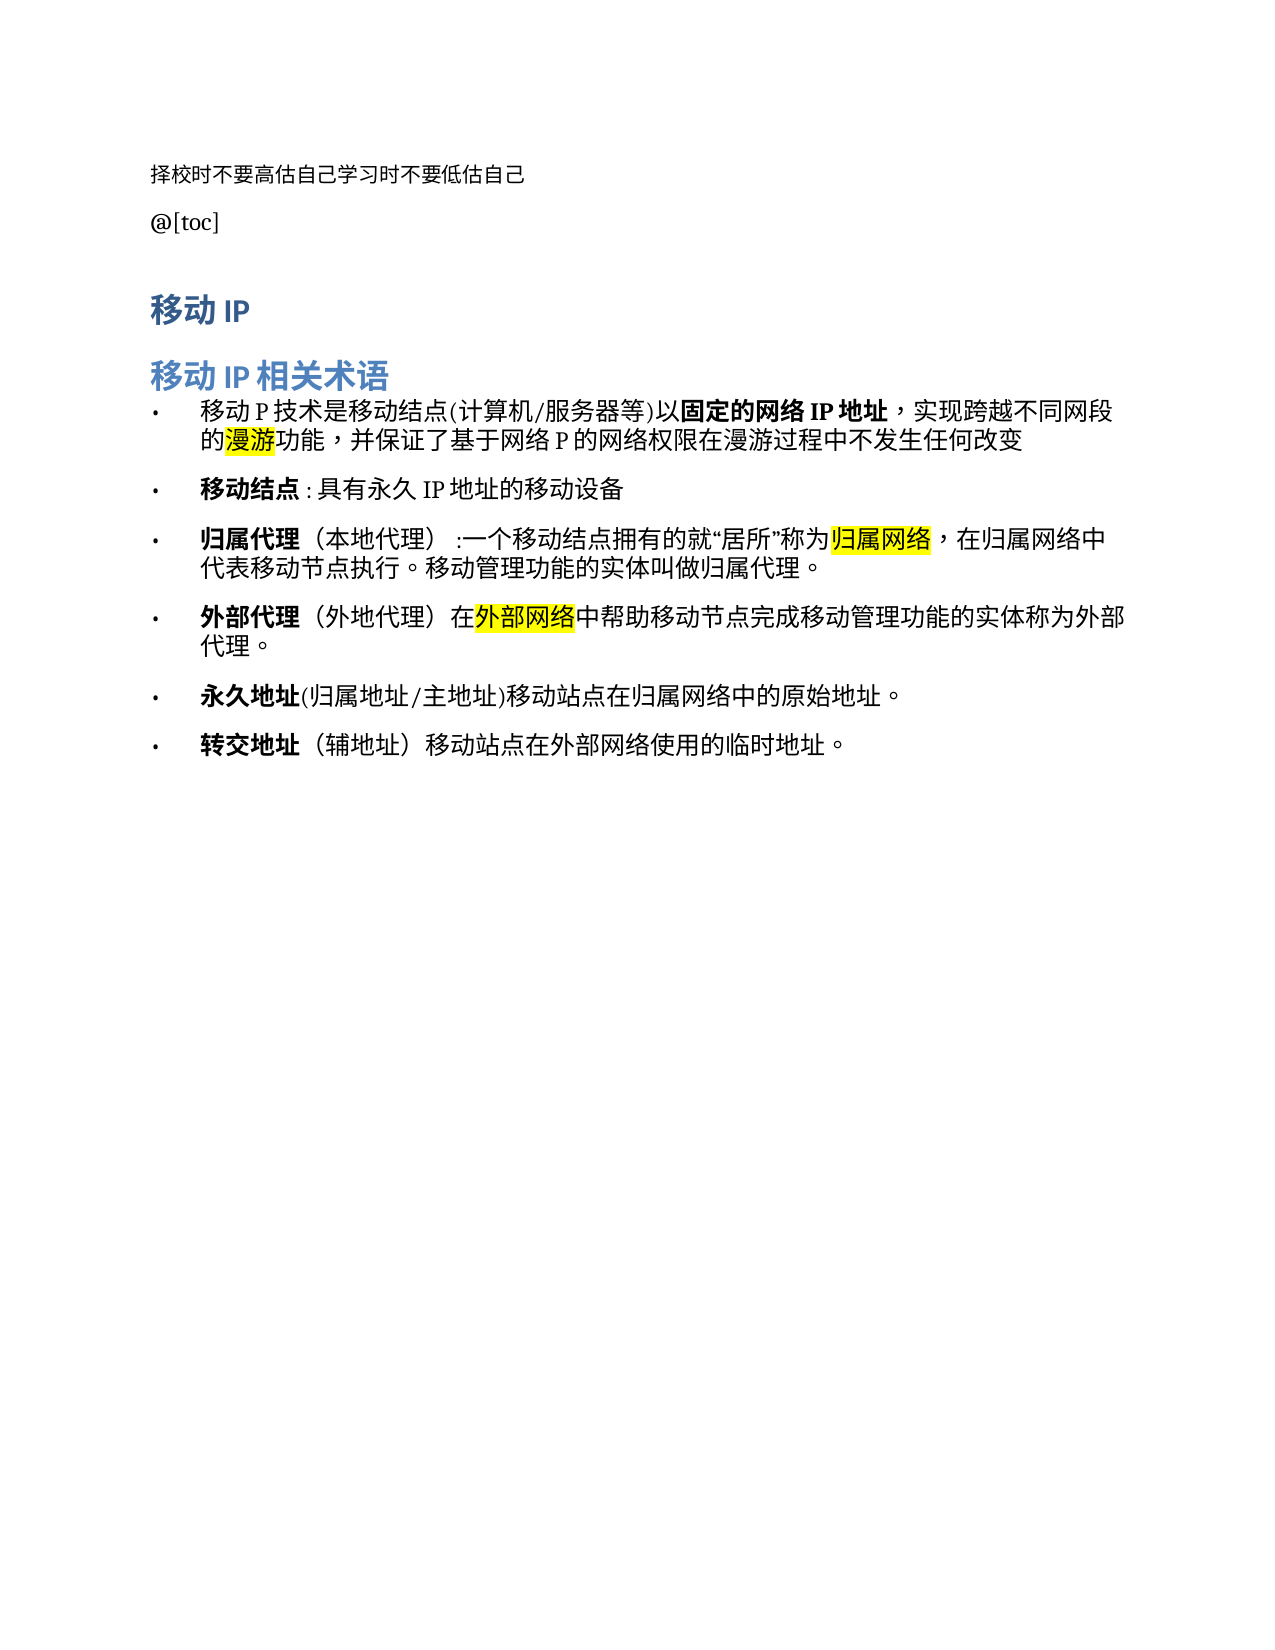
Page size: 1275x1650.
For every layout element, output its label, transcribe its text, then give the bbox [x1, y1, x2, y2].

list 归属代理（本地代理） :一个移动结点拥有的就“居所”称为归属网络，在归属网络中代表移动节点执行。移动管理功能的实体叫做归属代理。 [150, 526, 1125, 583]
subtitle 移动IP相关术语 [150, 353, 1125, 398]
text 择校时不要高估自己学习时不要低估自己 [150, 160, 1125, 189]
text @[toc] [150, 208, 1125, 236]
list 移动结点 : 具有永久IP地址的移动设备 [150, 476, 1125, 505]
list 移动P技术是移动结点(计算机/服务器等)以固定的网络IP地址，实现跨越不同网段的漫游功能，并保证了基于网络P的网络权限在漫游过程中不发生任何改变 [150, 398, 1125, 456]
list 转交地址（辅地址）移动站点在外部网络使用的临时地址。 [150, 732, 1125, 761]
list 外部代理（外地代理）在外部网络中帮助移动节点完成移动管理功能的实体称为外部代理。 [150, 604, 1125, 662]
subtitle 移动IP [150, 286, 1125, 332]
list 永久地址(归属地址/主地址)移动站点在归属网络中的原始地址。 [150, 683, 1125, 711]
